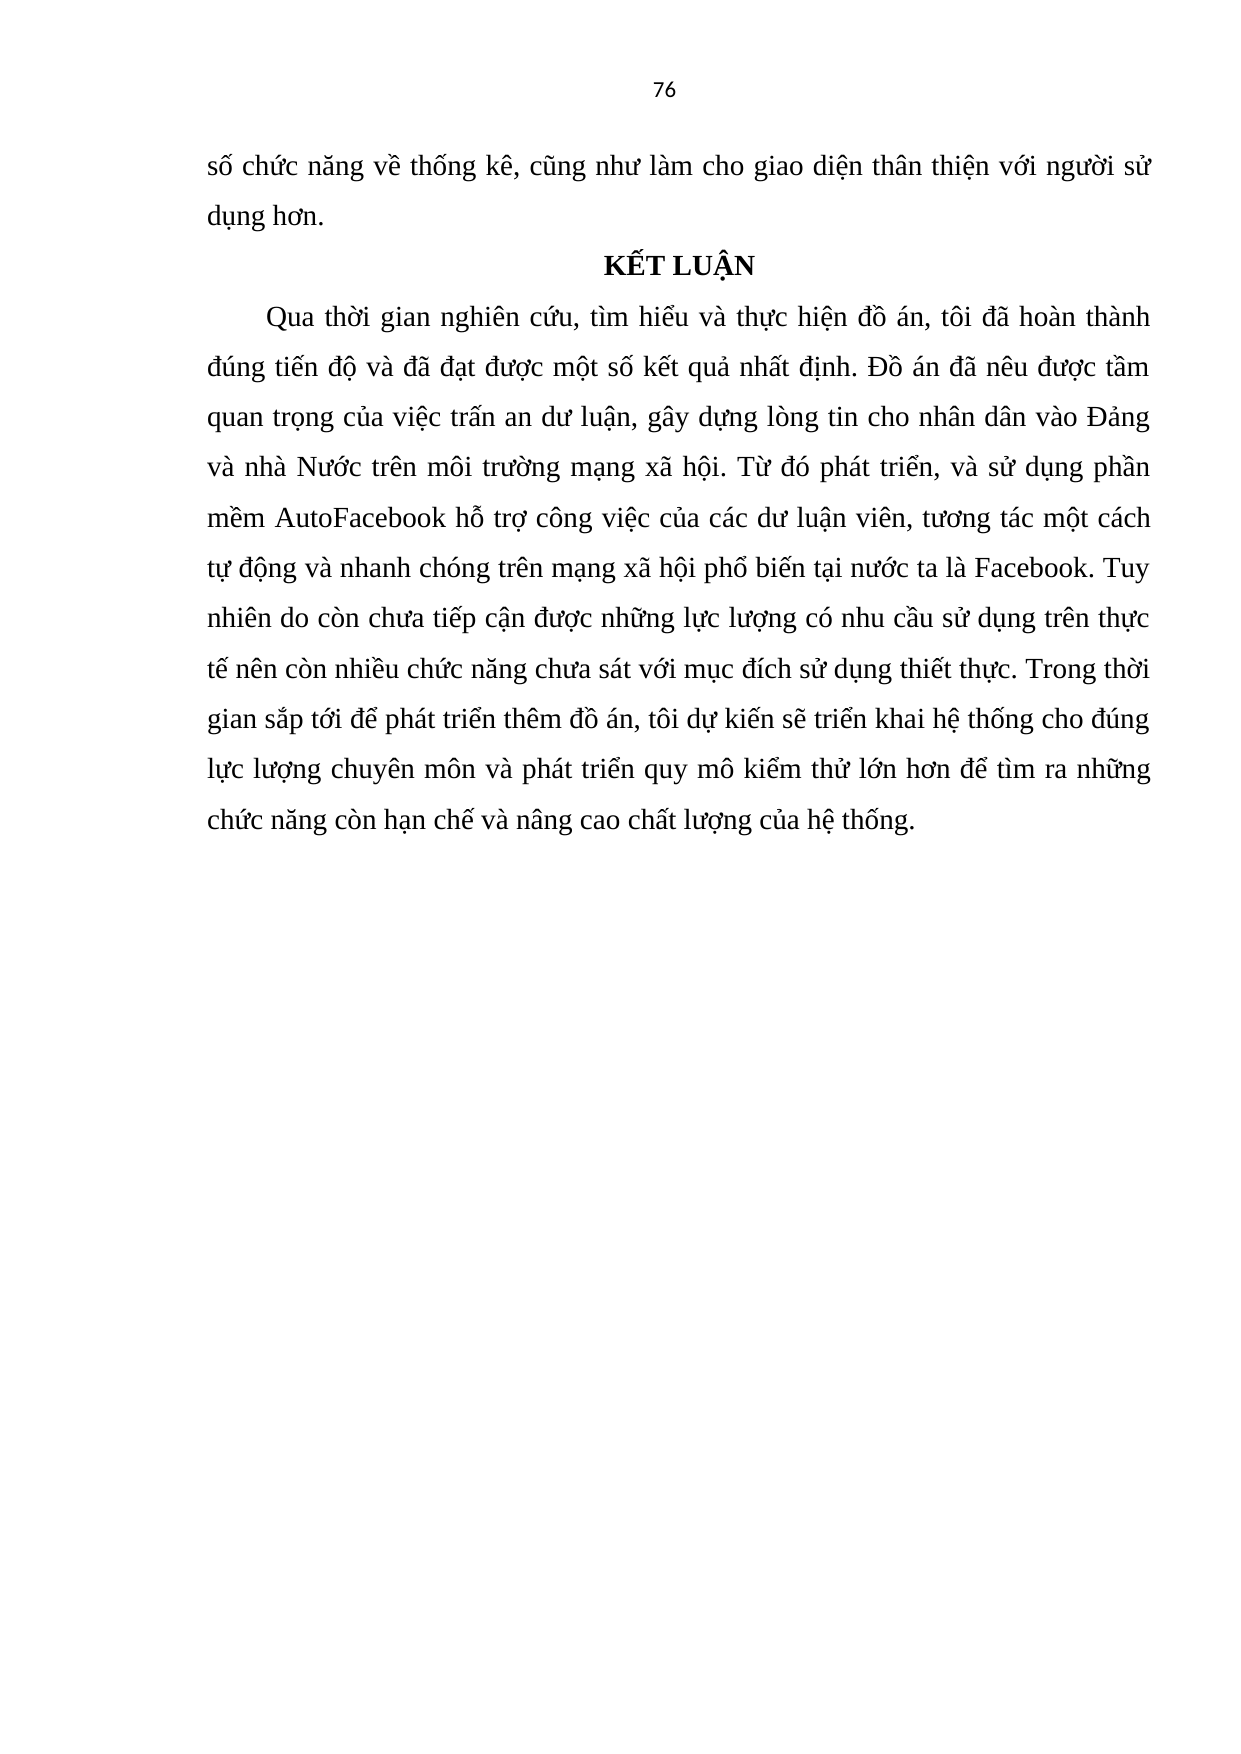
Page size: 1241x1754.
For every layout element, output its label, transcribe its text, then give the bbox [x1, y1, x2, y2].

list KẾT LUẬN [207, 248, 1152, 282]
text Qua thời gian nghiên cứu, tìm hiểu và thực hiện đồ án, tôi đã hoàn thành đúng tiến độ và đã đạt được một số kết quả nhất định. Đồ án đã nêu được tầm quan trọng của việc trấn an dư luận, gây dựng lòng tin cho nhân dân vào Đảng và nhà Nước trên môi trường mạng xã hội. Từ đó phát triển, và sử dụng phần mềm AutoFacebook hỗ trợ công việc của các dư luận viên, tương tác một cách tự động và nhanh chóng trên mạng xã hội phổ biến tại nước ta là Facebook. Tuy nhiên do còn chưa tiếp cận được những lực lượng có nhu cầu sử dụng trên thực tế nên còn nhiều chức năng chưa sát với mục đích sử dụng thiết thực. Trong thời gian sắp tới để phát triển thêm đồ án, tôi dự kiến sẽ triển khai hệ thống cho đúng lực lượng chuyên môn và phát triển quy mô kiểm thử lớn hơn để tìm ra những chức năng còn hạn chế và nâng cao chất lượng của hệ thống. [207, 299, 1152, 835]
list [207, 148, 1152, 232]
